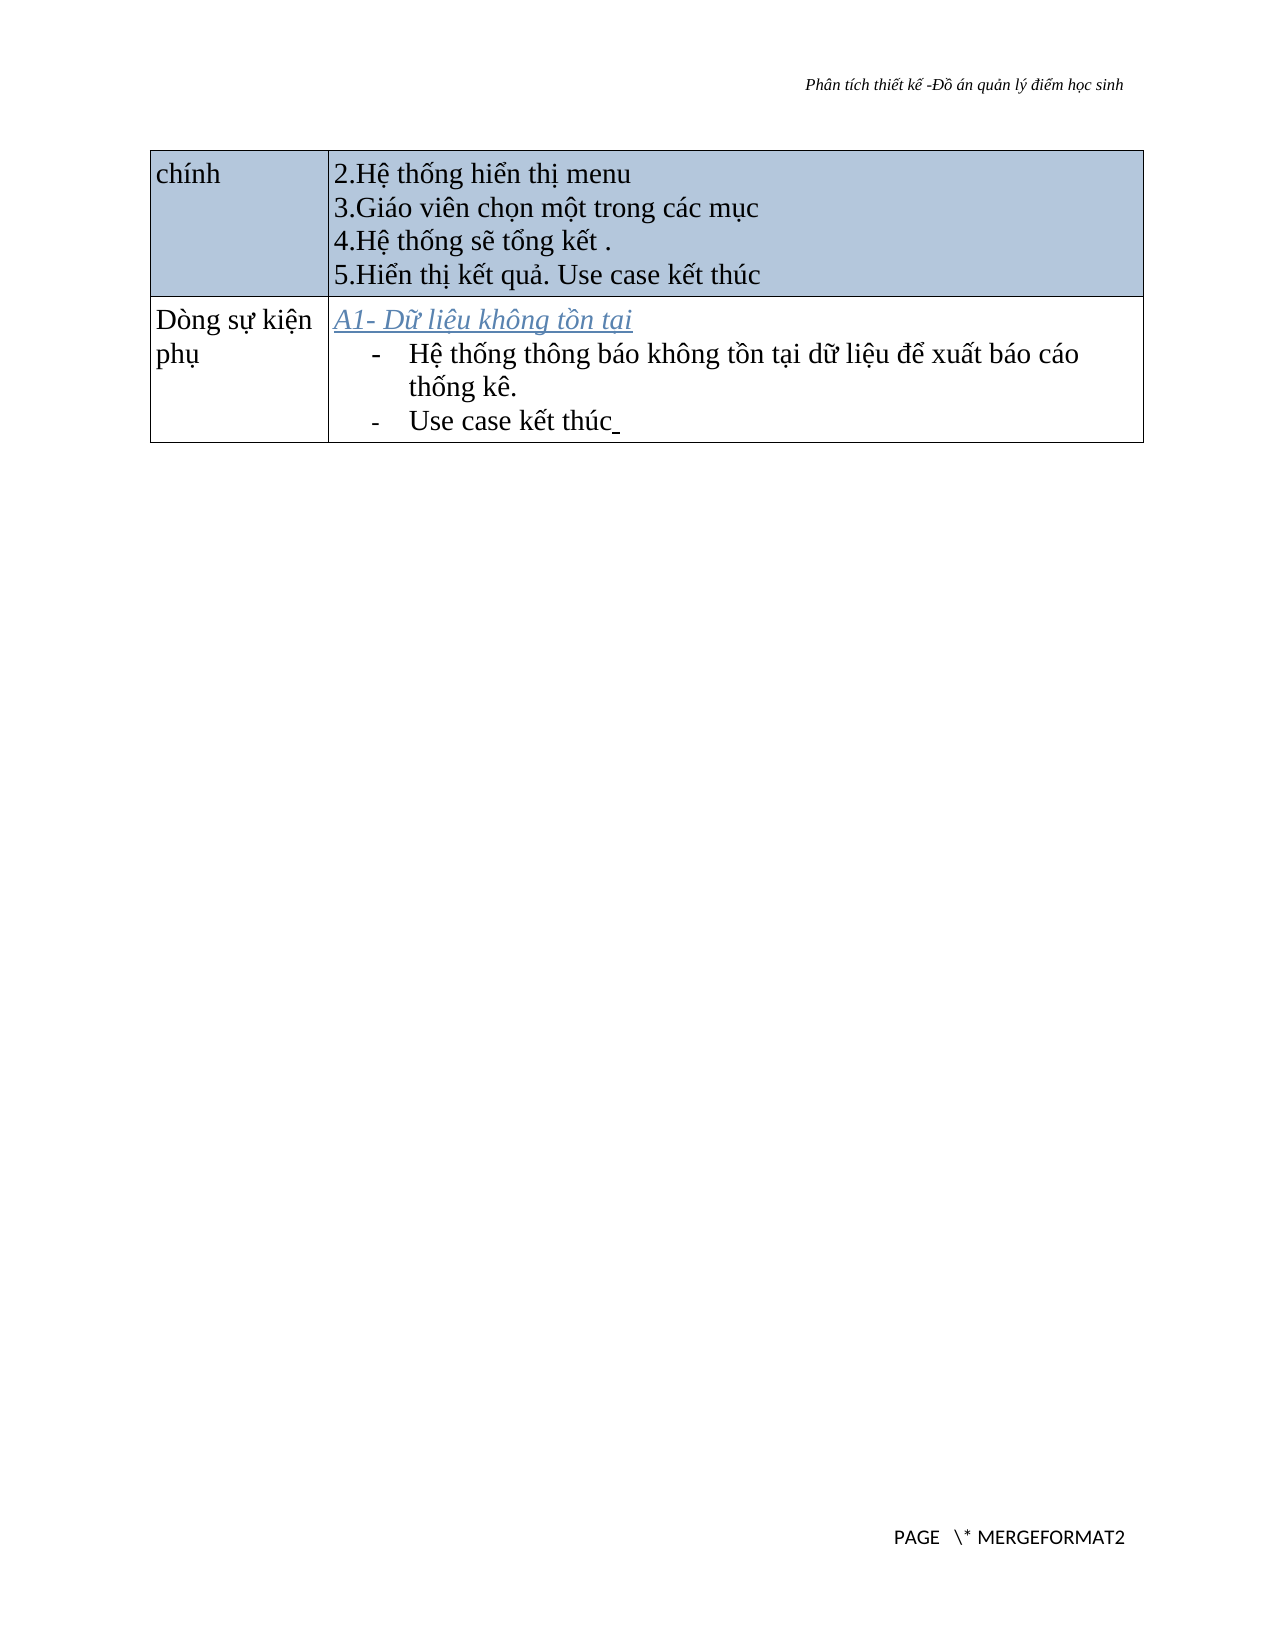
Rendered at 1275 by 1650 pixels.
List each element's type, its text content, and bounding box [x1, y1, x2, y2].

table_cell Dòng sự kiện phụ [151, 297, 328, 442]
table_cell A1- Dữ liệu không tồn tại Hệ thống thông báo không tồn tại dữ liệu để xuất báo cáo thống kê. Use case kết thúc [329, 297, 1143, 442]
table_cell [329, 151, 1143, 296]
table_cell Dòng sự kiện chính [151, 151, 328, 296]
